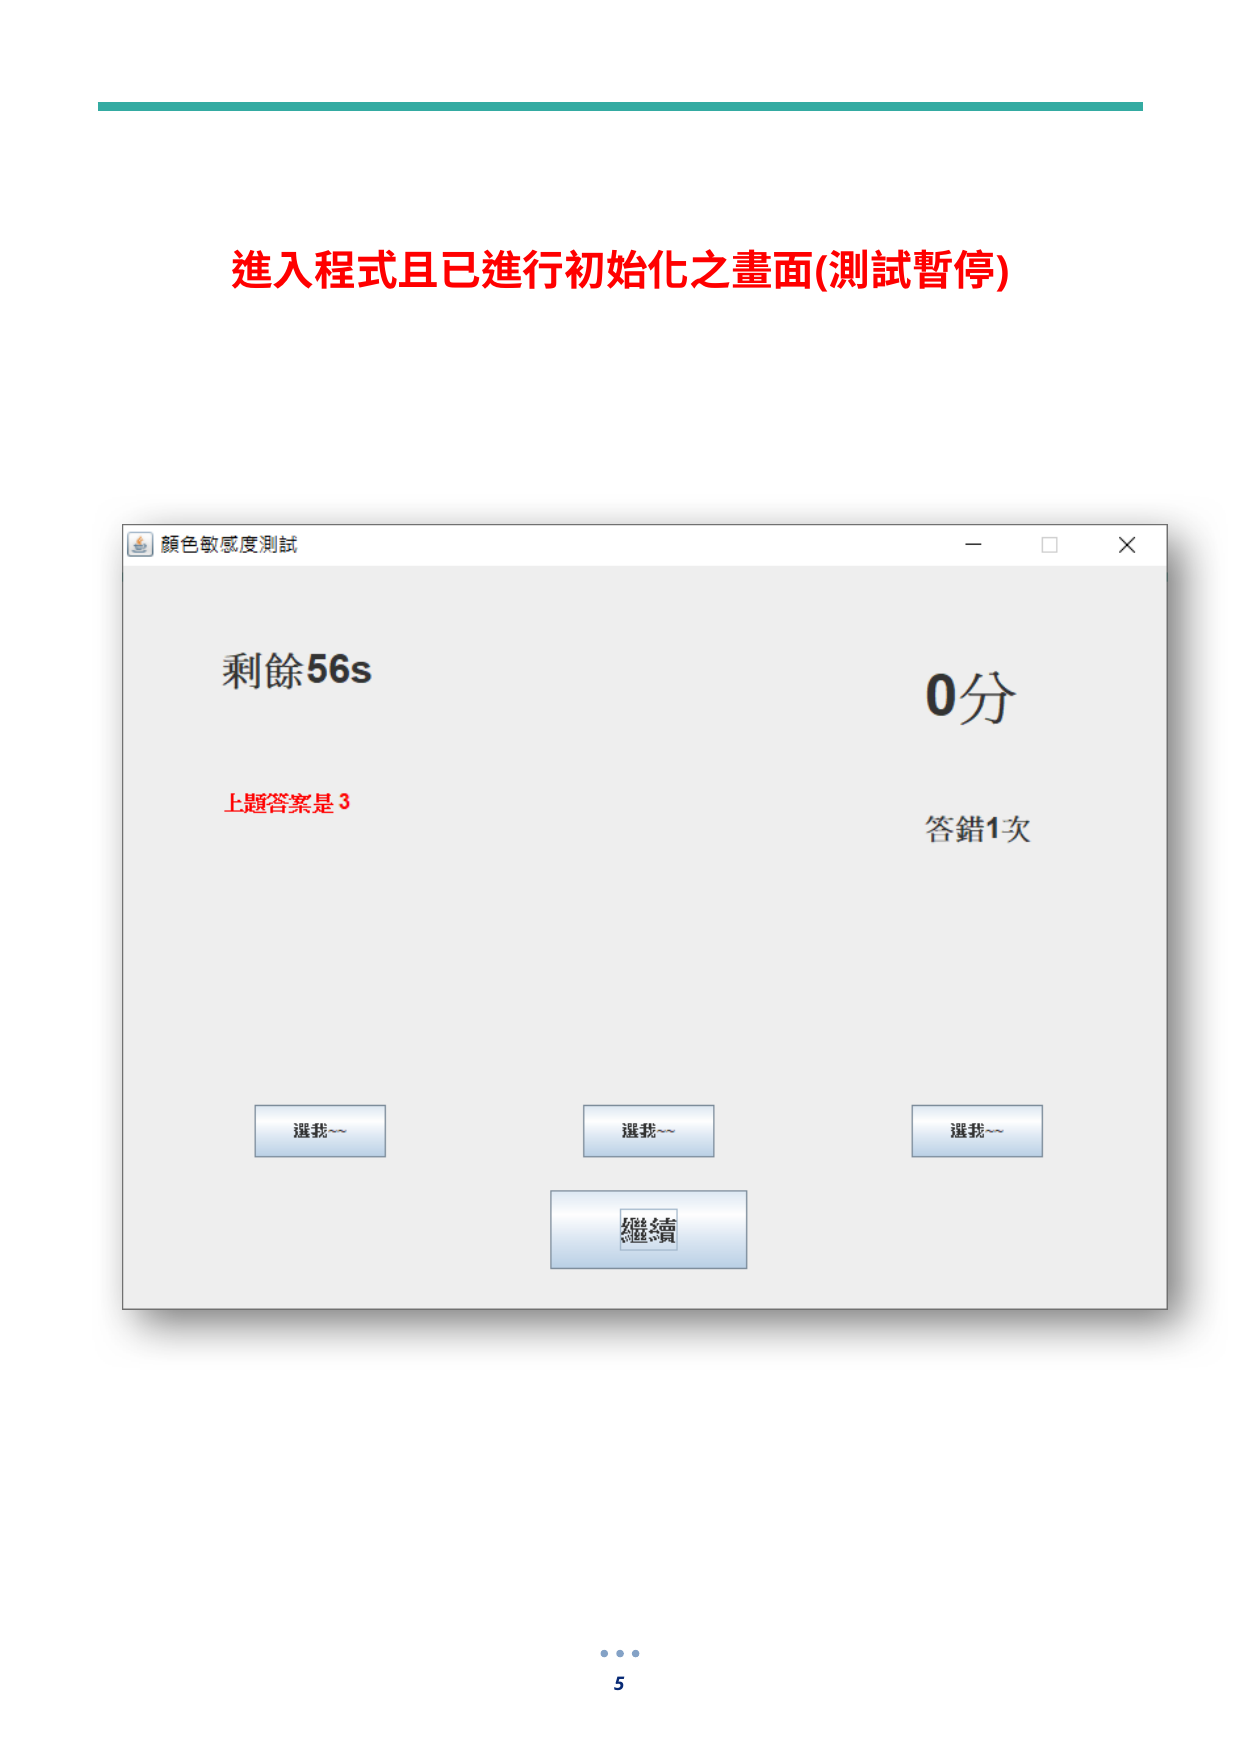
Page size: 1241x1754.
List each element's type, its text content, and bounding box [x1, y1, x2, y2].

picture [122, 524, 1168, 1310]
text 進入程式且已進行初始化之畫面(測試暫停) [97, 237, 1143, 297]
